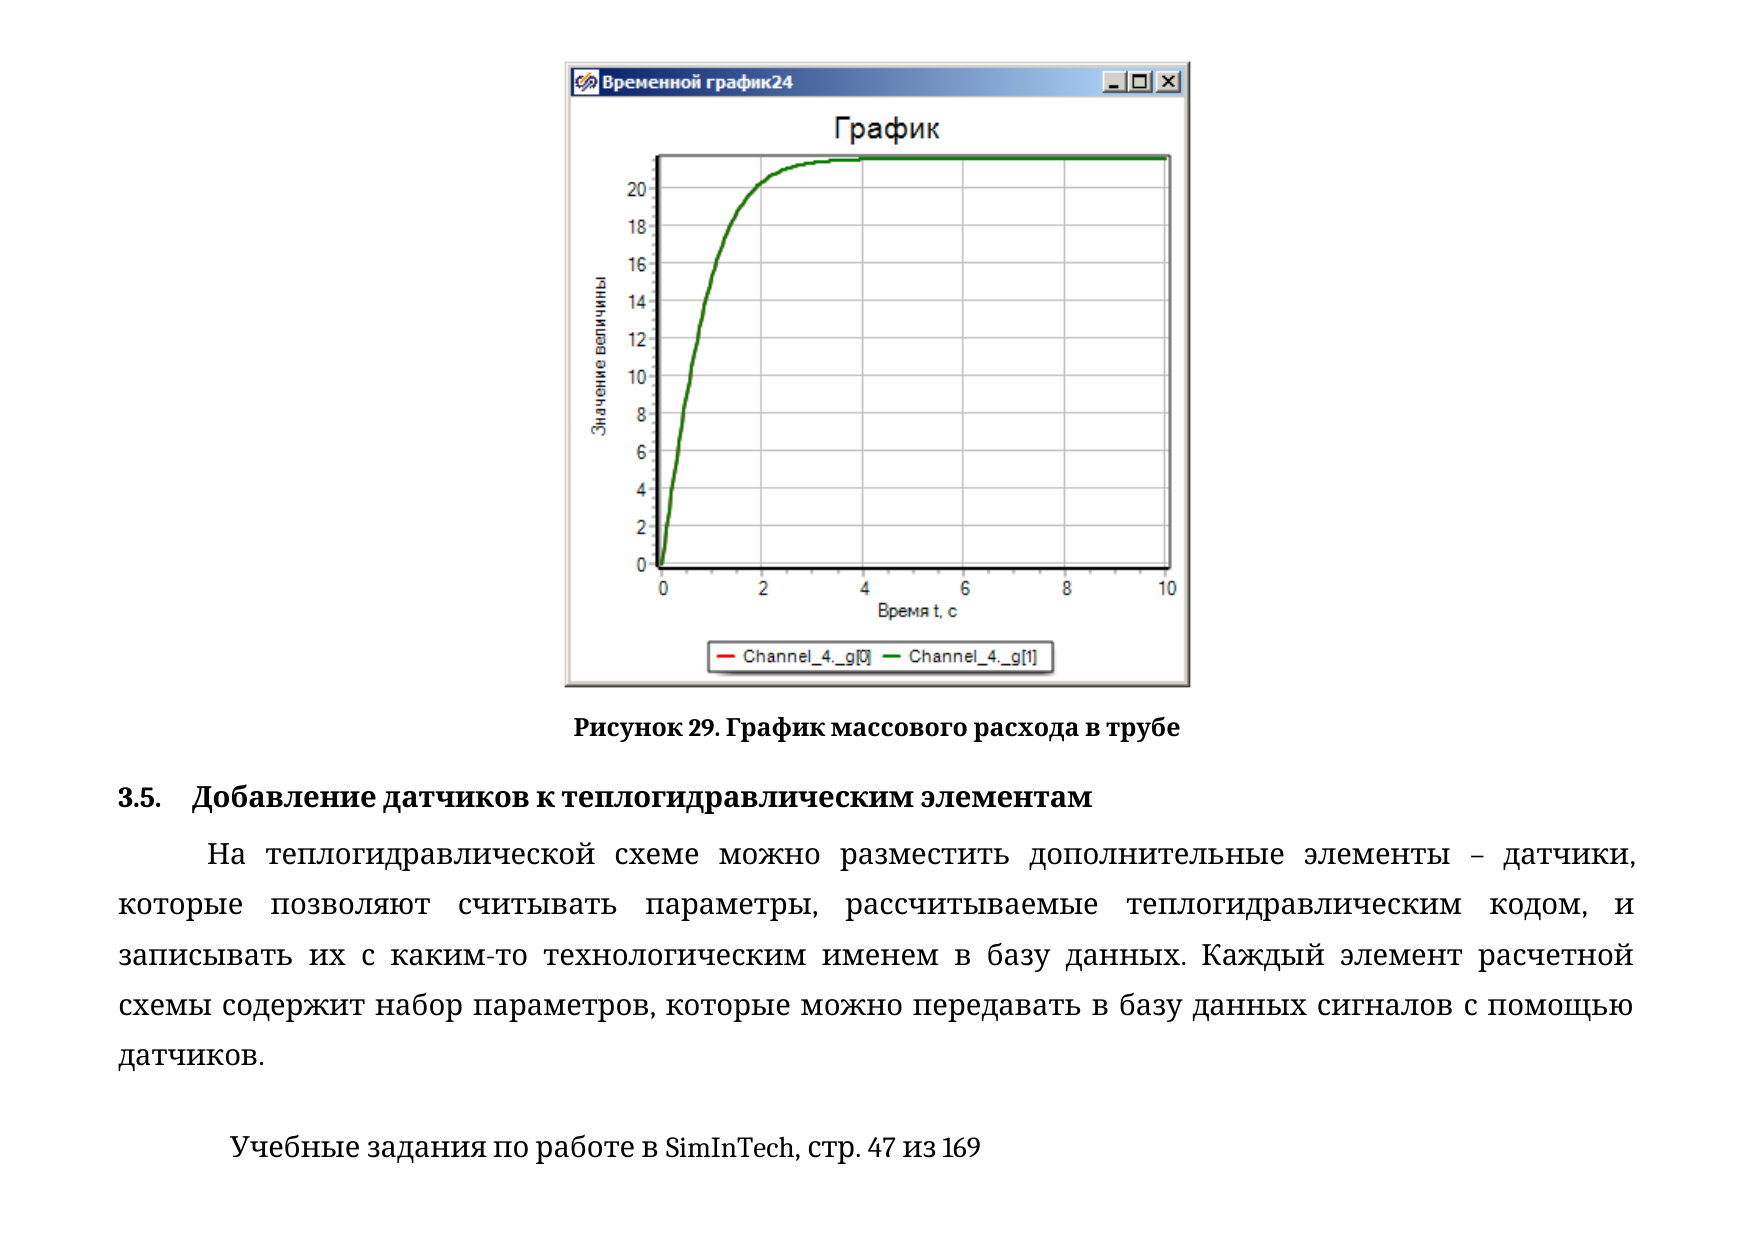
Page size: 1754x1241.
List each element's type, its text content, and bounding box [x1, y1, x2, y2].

subtitle Добавление датчиков к теплогидравлическим элементам [118, 782, 1636, 815]
picture [554, 51, 1200, 697]
text На теплогидравлической схеме можно разместить дополнительные элементы – датчики, которые позволяют считывать параметры, рассчитываемые теплогидравлическим кодом, и записывать их с каким-то технологическим именем в базу данных. Каждый элемент расчетной схемы содержит набор параметров, которые можно передавать в базу данных сигналов с помощью датчиков. [118, 838, 1636, 1073]
